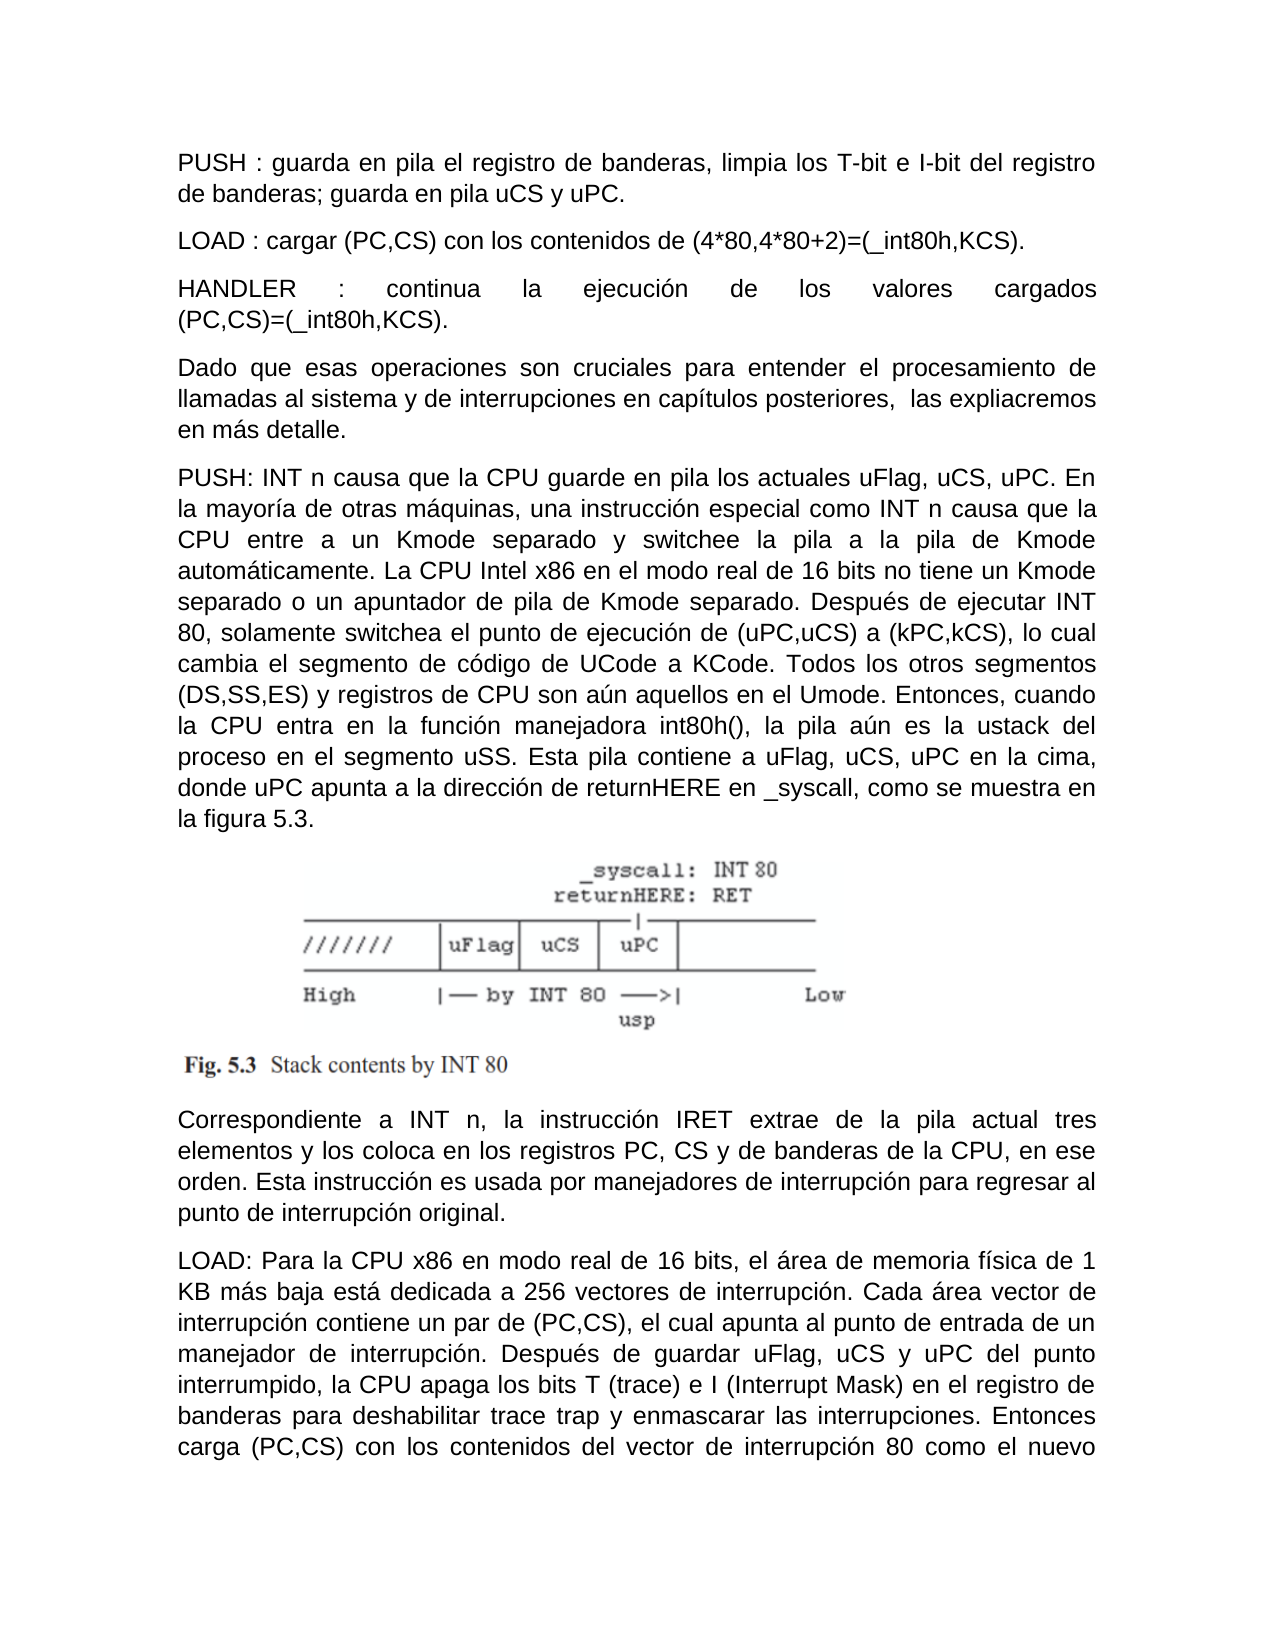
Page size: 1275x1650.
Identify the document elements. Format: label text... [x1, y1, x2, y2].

text LOAD : cargar (PC,CS) con los contenidos de (4*80,4*80+2)=(_int80h,KCS). [177, 226, 1098, 255]
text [177, 1246, 1098, 1461]
text PUSH: INT n causa que la CPU guarde en pila los actuales uFlag, uCS, uPC. En la mayoría de otras máquinas, una instrucción especial como INT n causa que la CPU entre a un Kmode separado y switchee la pila a la pila de Kmode automáticamente. La CPU Intel x86 en el modo real de 16 bits no tiene un Kmode separado o un apuntador de pila de Kmode separado. Después de ejecutar INT 80, solamente switchea el punto de ejecución de (uPC,uCS) a (kPC,kCS), lo cual cambia el segmento de código de UCode a KCode. Todos los otros segmentos (DS,SS,ES) y registros de CPU son aún aquellos en el Umode. Entonces, cuando la CPU entra en la función manejadora int80h(), la pila aún es la ustack del proceso en el segmento uSS. Esta pila contiene a uFlag, uCS, uPC en la cima, donde uPC apunta a la dirección de returnHERE en _syscall, como se muestra en la figura 5.3. [177, 463, 1098, 833]
picture [177, 851, 1098, 1086]
text PUSH : guarda en pila el registro de banderas, limpia los T-bit e I-bit del registro de banderas; guarda en pila uCS y uPC. [177, 148, 1098, 207]
text HANDLER : continua la ejecución de los valores cargados (PC,CS)=(_int80h,KCS). [177, 274, 1098, 334]
text Correspondiente a INT n, la instrucción IRET extrae de la pila actual tres elementos y los coloca en los registros PC, CS y de banderas de la CPU, en ese orden. Esta instrucción es usada por manejadores de interrupción para regresar al punto de interrupción original. [177, 1105, 1098, 1227]
text Dado que esas operaciones son cruciales para entender el procesamiento de llamadas al sistema y de interrupciones en capítulos posteriores, las expliacremos en más detalle. [177, 353, 1098, 444]
